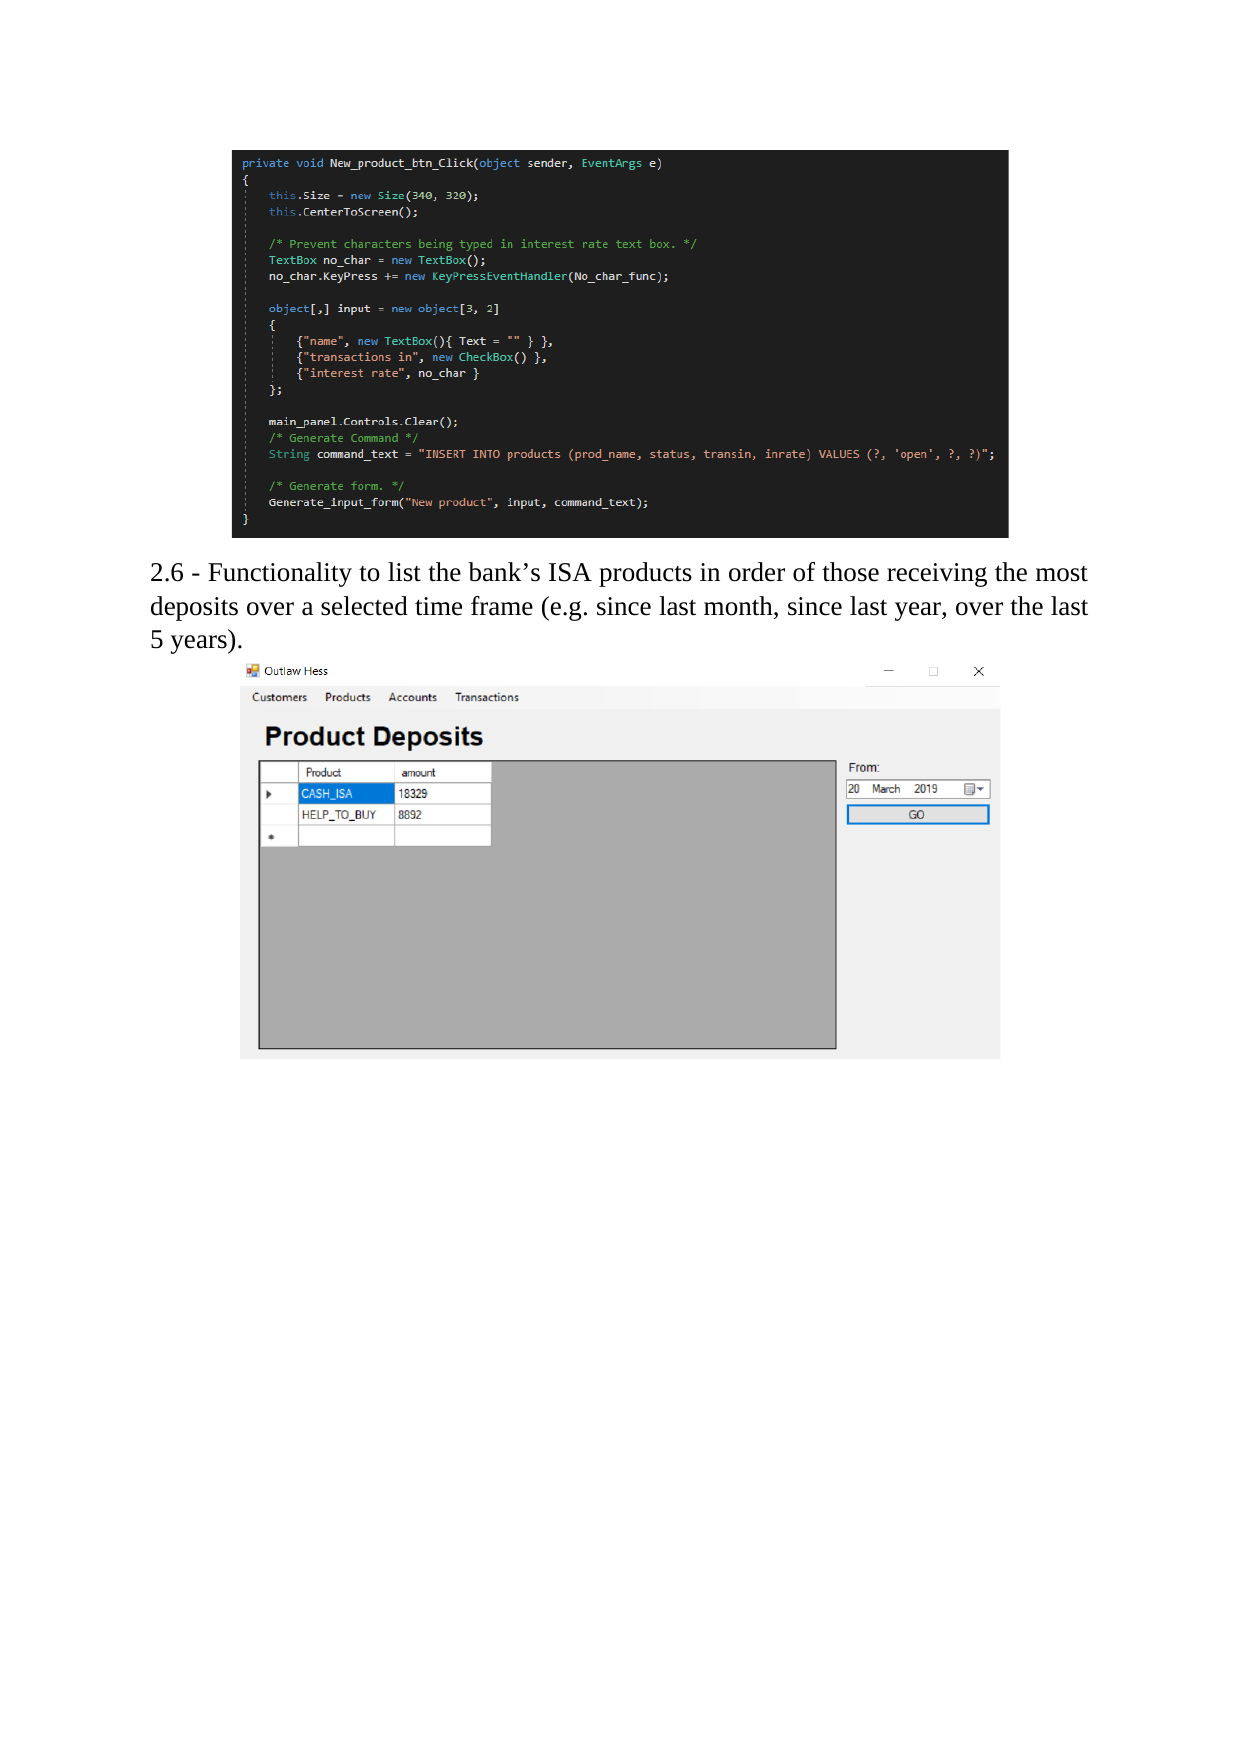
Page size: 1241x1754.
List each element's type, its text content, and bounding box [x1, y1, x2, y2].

subtitle 2.6 - Functionality to list the bank’s ISA products in order of those receiving the most deposits over a selected time frame (e.g. since last month, since last year, over the last 5 years). [150, 556, 1090, 654]
picture [239, 657, 1001, 1059]
picture [231, 150, 1009, 538]
